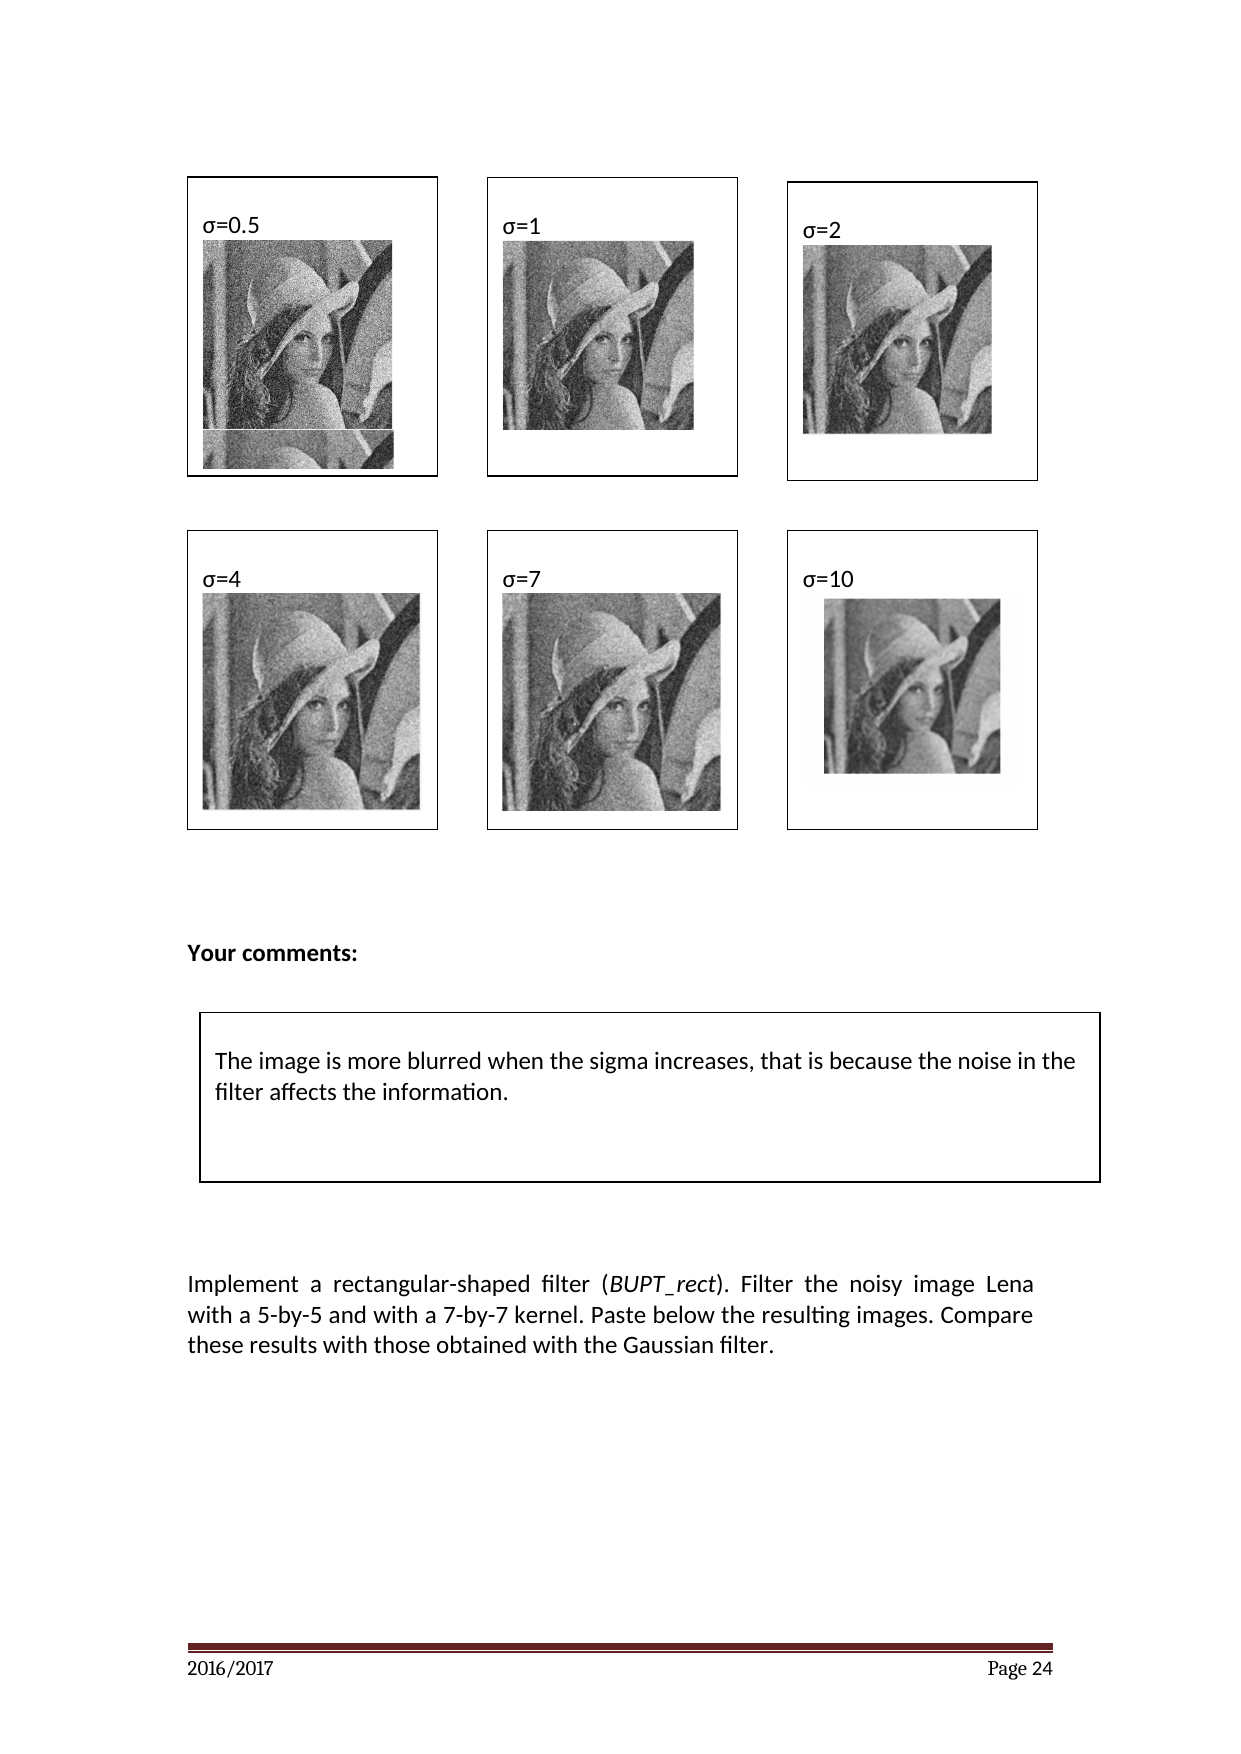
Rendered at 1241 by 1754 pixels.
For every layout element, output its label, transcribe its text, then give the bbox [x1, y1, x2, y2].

picture [502, 240, 695, 430]
picture [802, 593, 1022, 788]
picture [202, 593, 422, 811]
text Your comments: [187, 937, 1085, 968]
picture [502, 593, 722, 811]
picture [802, 245, 993, 435]
picture [202, 240, 395, 469]
text Implement a rectangular-shaped filter (BUPT_rect). Filter the noisy image Lena with a 5-by-5 and with a 7-by-7 kernel. Paste below the resulting images. Compare these results with those obtained with the Gaussian filter. [187, 1268, 1035, 1360]
